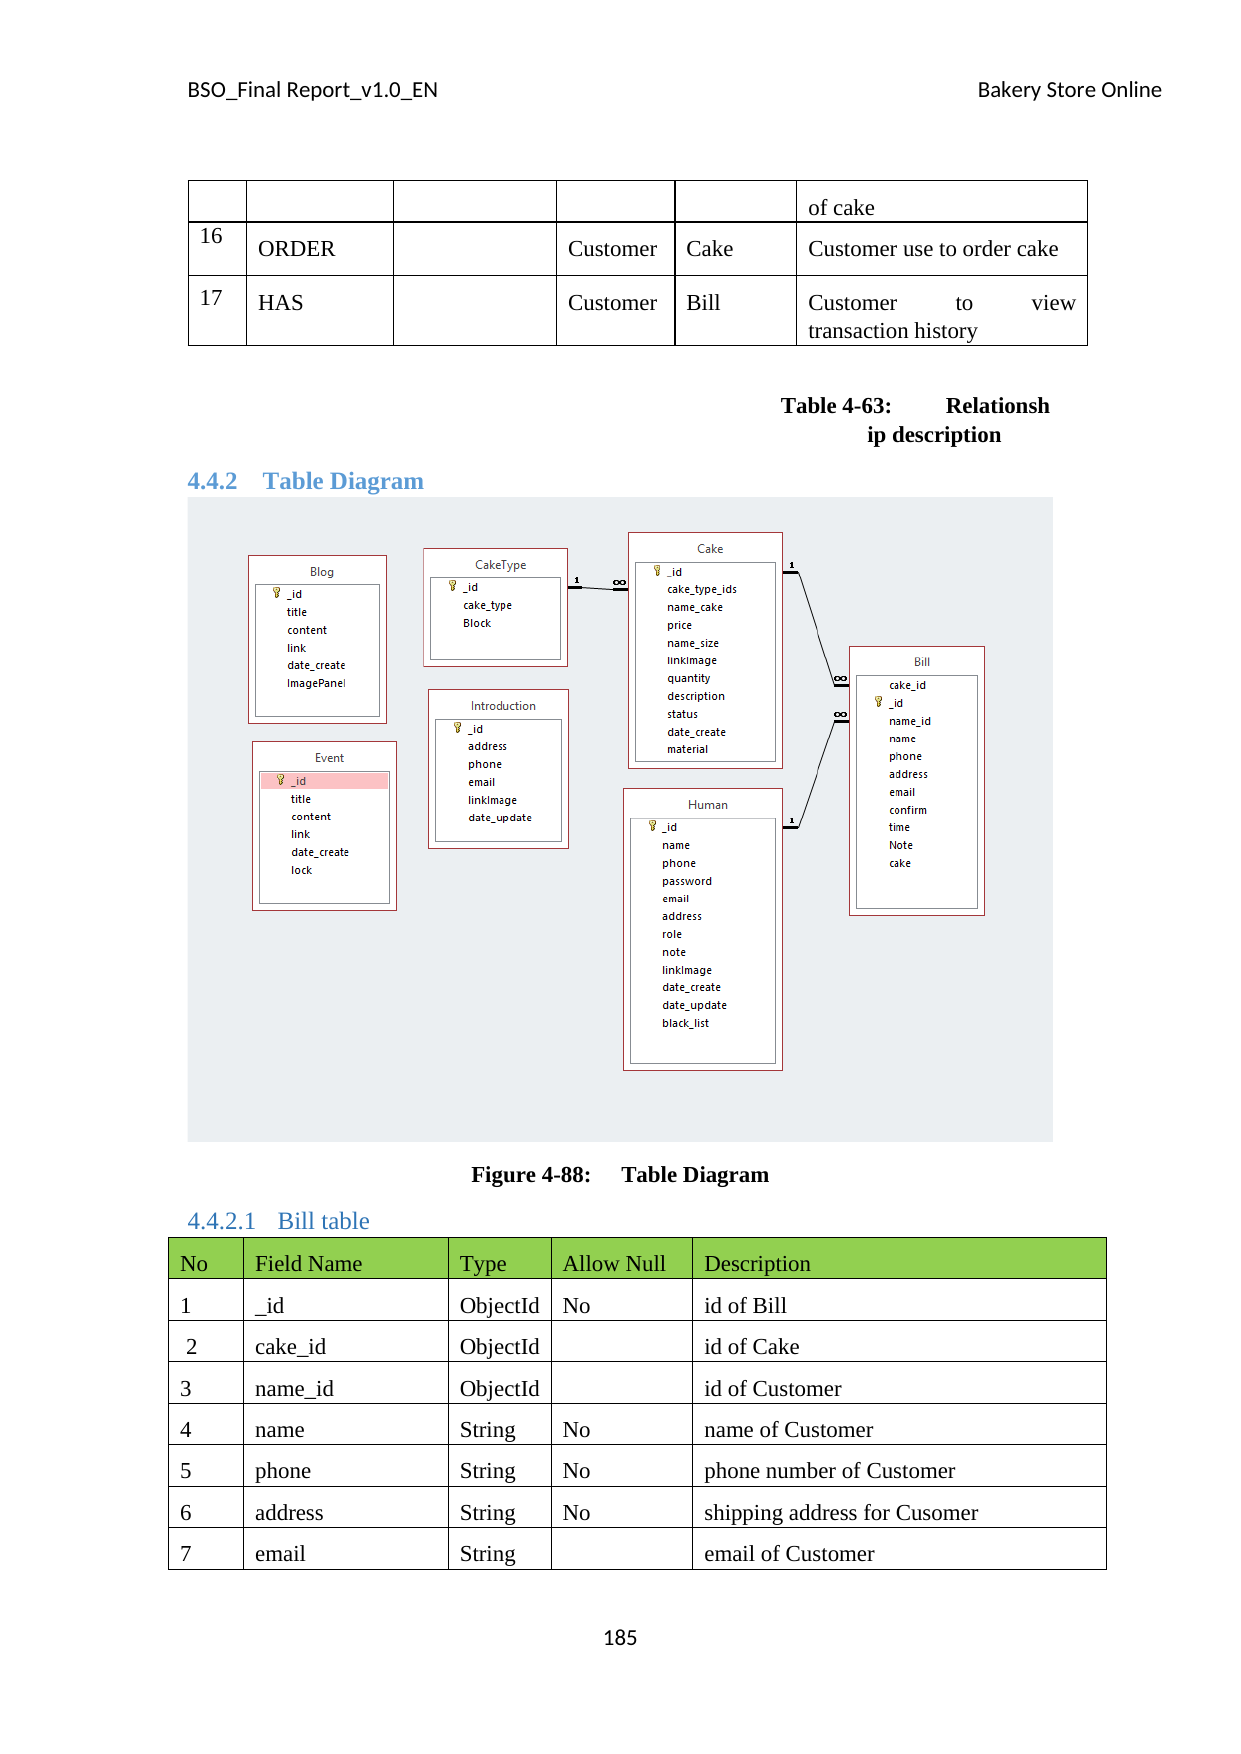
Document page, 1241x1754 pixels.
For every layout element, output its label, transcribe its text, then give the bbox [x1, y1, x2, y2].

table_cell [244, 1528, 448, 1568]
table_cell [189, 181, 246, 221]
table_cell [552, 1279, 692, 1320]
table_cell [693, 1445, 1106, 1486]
text Table Diagram [187, 1161, 1053, 1187]
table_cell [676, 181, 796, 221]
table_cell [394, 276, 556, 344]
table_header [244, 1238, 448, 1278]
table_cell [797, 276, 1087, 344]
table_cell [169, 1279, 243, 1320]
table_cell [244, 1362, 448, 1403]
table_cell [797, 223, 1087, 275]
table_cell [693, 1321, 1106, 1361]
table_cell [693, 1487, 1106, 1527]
subtitle Table Diagram [187, 466, 1053, 495]
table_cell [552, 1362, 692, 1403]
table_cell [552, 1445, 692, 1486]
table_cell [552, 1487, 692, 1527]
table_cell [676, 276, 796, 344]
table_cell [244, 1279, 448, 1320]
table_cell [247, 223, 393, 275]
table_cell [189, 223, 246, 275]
text Relationship description [778, 392, 1053, 447]
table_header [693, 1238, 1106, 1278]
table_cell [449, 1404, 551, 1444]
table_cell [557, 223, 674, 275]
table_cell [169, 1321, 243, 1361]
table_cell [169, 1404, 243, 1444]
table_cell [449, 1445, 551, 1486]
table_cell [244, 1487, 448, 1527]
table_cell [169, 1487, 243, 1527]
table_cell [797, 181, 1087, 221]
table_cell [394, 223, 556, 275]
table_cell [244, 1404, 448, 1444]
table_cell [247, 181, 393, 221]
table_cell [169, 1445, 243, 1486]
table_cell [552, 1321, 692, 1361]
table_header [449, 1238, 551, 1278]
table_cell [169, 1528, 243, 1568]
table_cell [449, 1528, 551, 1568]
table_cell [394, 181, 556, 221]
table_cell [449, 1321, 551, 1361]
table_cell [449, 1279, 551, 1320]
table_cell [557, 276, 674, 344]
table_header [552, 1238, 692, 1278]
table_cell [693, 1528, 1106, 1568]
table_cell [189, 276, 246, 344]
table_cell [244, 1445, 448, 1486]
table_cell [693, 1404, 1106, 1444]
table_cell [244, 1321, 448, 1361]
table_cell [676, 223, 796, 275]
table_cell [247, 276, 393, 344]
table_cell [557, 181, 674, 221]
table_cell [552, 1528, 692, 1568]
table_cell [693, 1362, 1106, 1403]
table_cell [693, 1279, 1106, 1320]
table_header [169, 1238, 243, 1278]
subtitle Bill table [187, 1206, 1053, 1234]
picture [187, 497, 1053, 1142]
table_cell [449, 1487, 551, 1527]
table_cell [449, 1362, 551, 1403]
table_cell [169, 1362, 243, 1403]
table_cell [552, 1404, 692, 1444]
